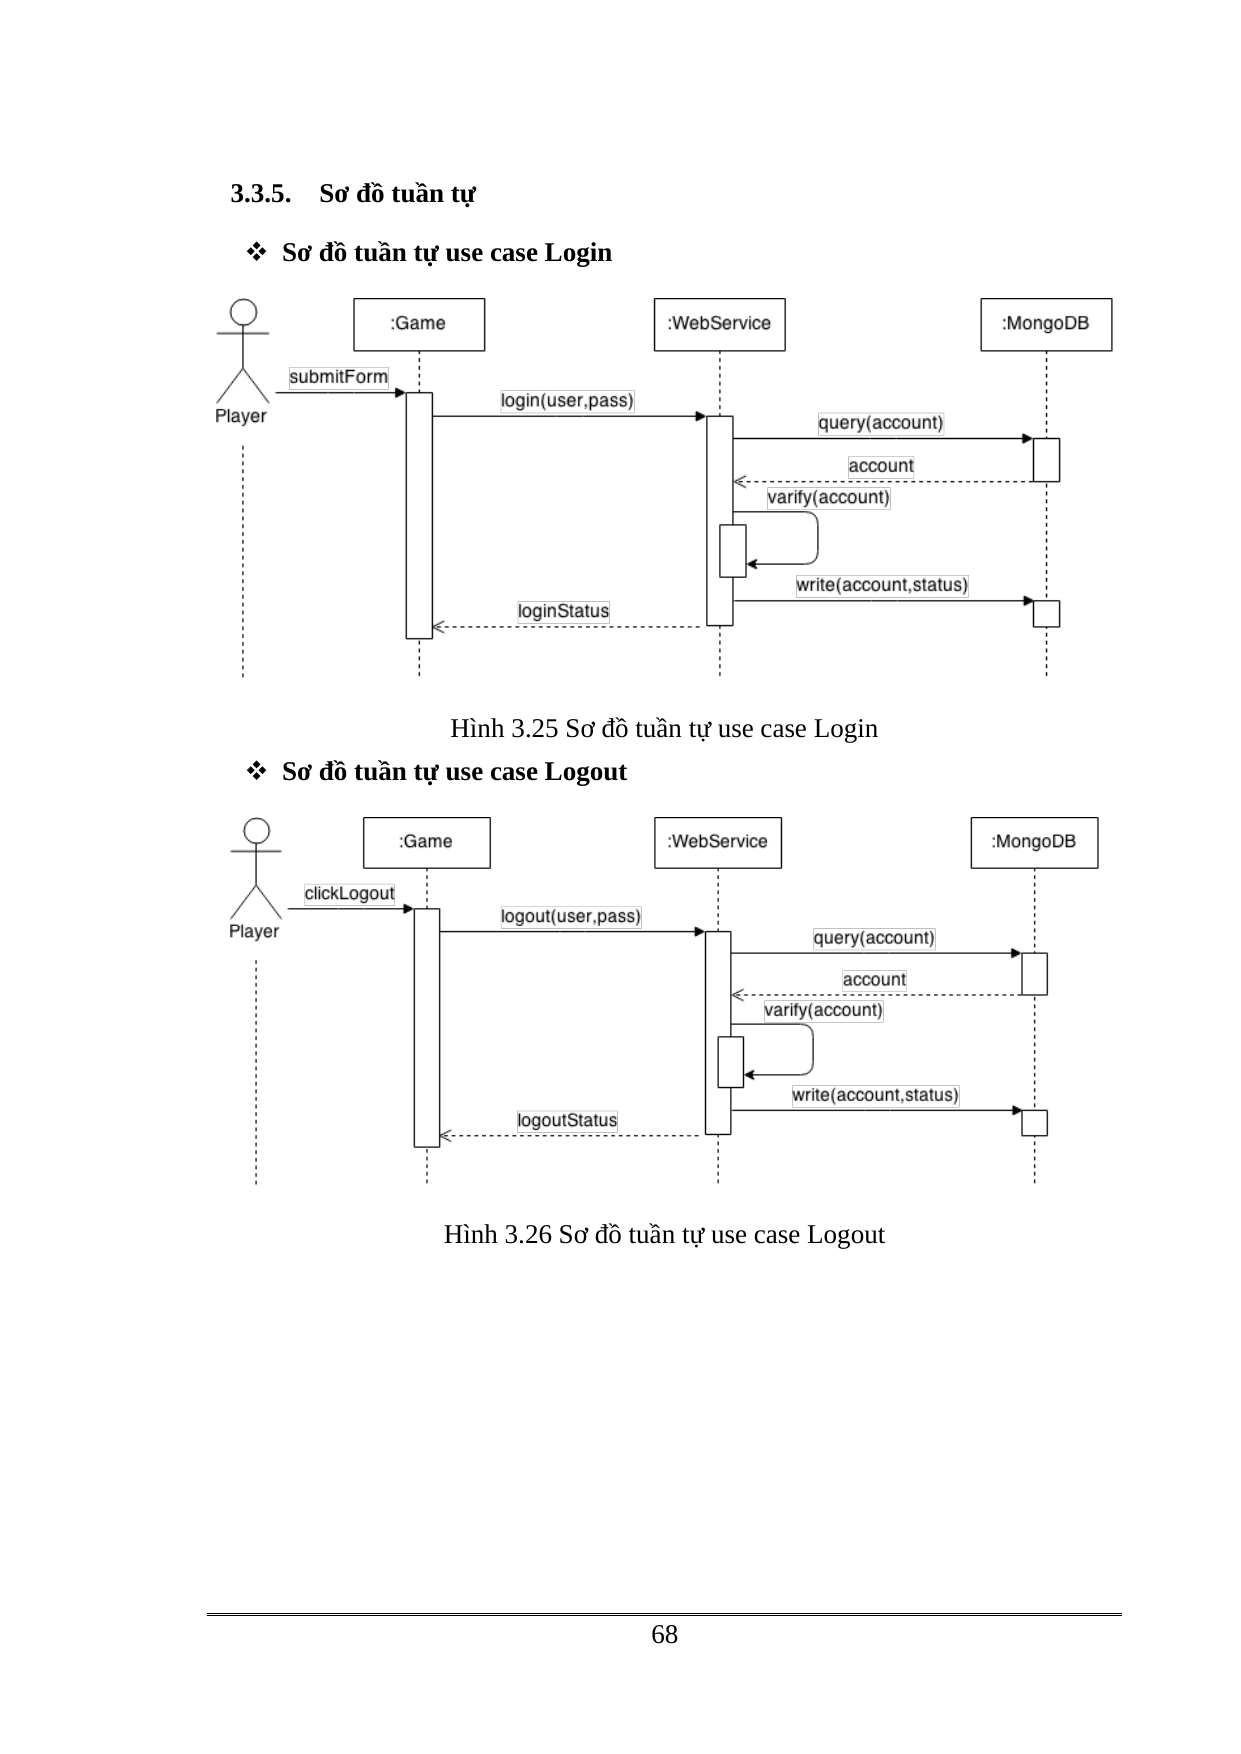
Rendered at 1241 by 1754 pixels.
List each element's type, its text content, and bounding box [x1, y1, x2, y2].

picture [229, 817, 1099, 1191]
list Sơ đồ tuần tự use case Login [244, 236, 1122, 268]
list Sơ đồ tuần tự use case Logout [244, 755, 1122, 787]
subtitle Sơ đồ tuần tự [230, 177, 1122, 208]
picture [215, 298, 1114, 684]
